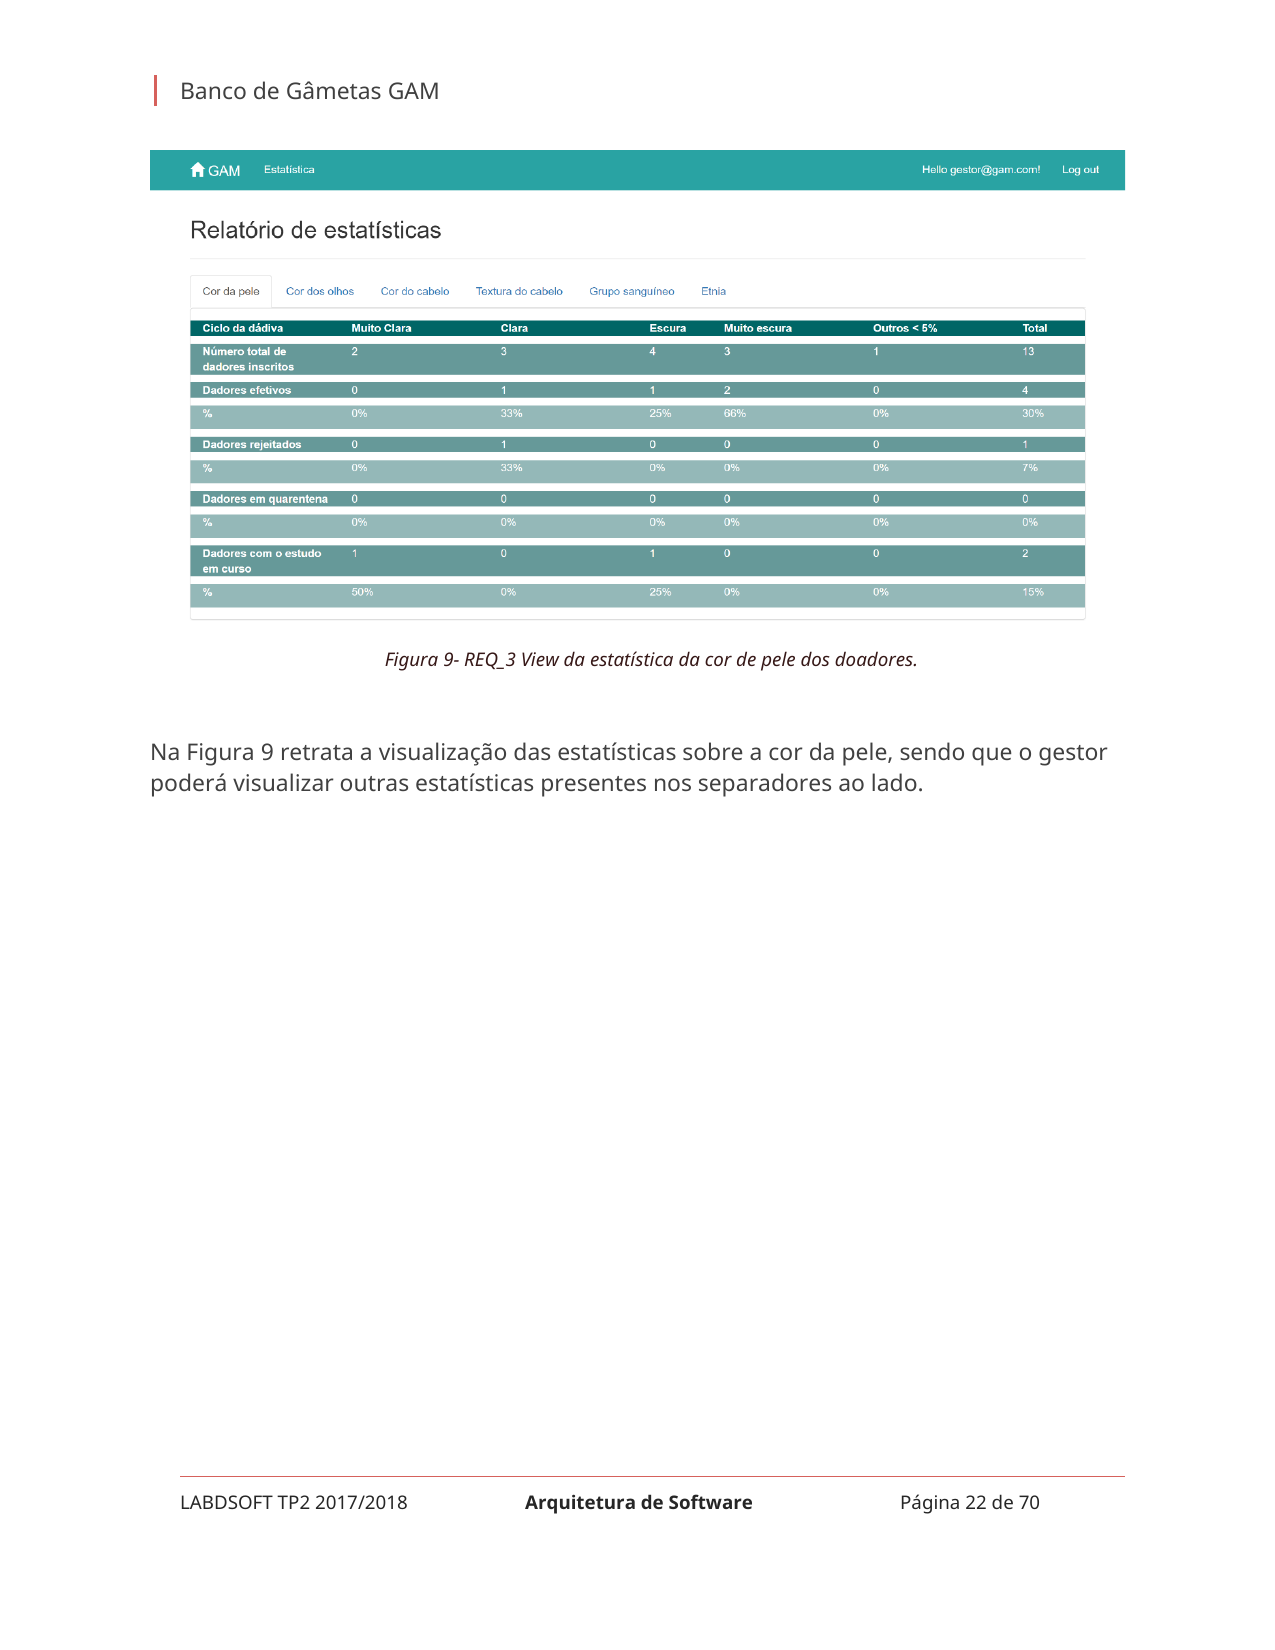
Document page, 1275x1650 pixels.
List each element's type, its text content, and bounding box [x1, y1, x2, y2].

text Figura 9- REQ_3 View da estatística da cor de pele dos doadores. [180, 646, 1125, 671]
picture [150, 150, 1125, 634]
text Na Figura 7 retrata a visualização das estatísticas sobre a cor da pele, sendo que o gestor poderá visualizar outras estatísticas presentes nos separadores ao lado. [150, 736, 1125, 798]
